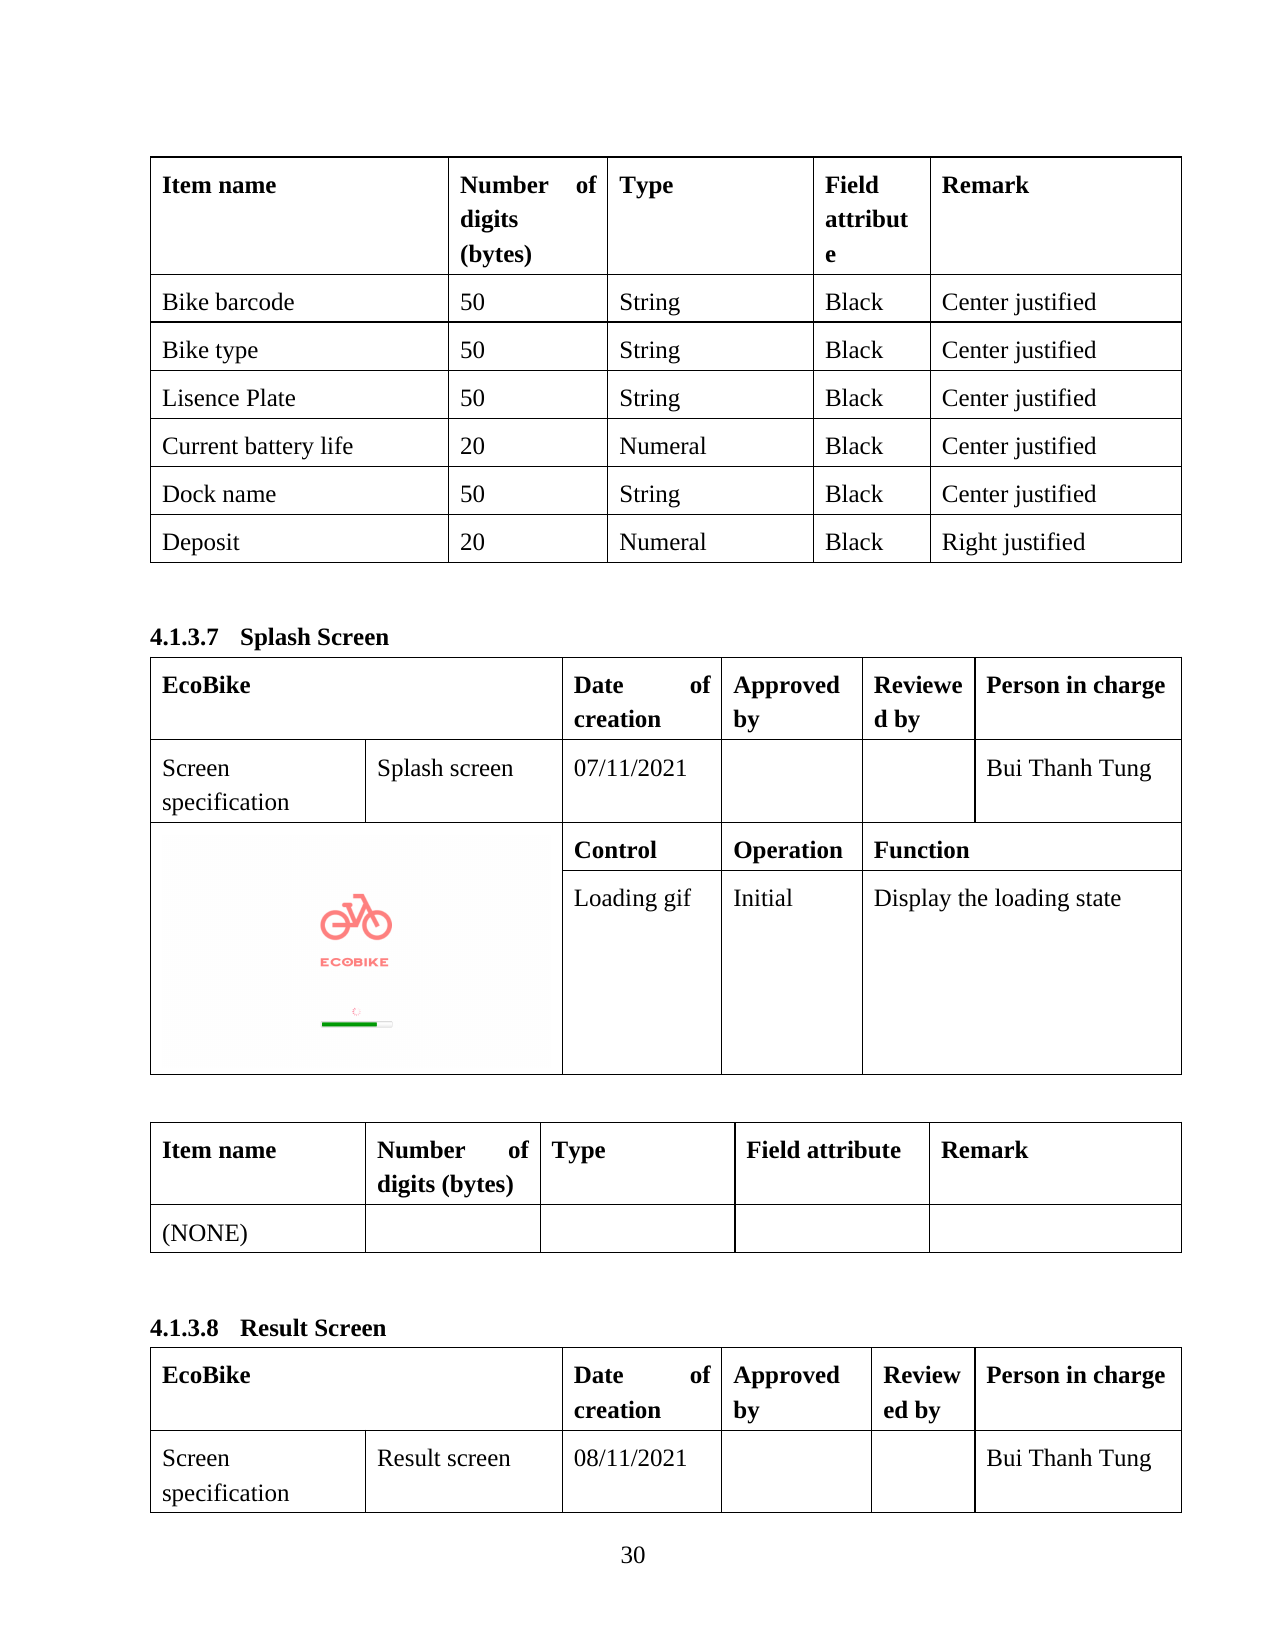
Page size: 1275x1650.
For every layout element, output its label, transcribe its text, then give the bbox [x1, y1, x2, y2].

table_header Approved by [722, 658, 862, 739]
table_cell Bui Thanh Tung [976, 1431, 1181, 1512]
table_cell [366, 1205, 540, 1252]
table_cell [541, 1205, 734, 1252]
table_cell Right justified [931, 515, 1181, 562]
table_cell Screen specification [151, 740, 365, 822]
table_cell Center justified [931, 371, 1181, 417]
table_cell 20 [449, 419, 607, 466]
table_cell 08/11/2021 [563, 1431, 721, 1512]
table_cell Numeral [608, 419, 813, 466]
table_cell Black [814, 323, 930, 369]
table_header Reviewed by [872, 1348, 974, 1429]
table_header EcoBike [151, 658, 562, 739]
table_cell 07/11/2021 [563, 740, 721, 822]
table_cell Deposit [151, 515, 448, 562]
table_cell Black [814, 467, 930, 513]
table_header Person in charge [976, 1348, 1181, 1429]
table_header Reviewed by [863, 658, 974, 739]
table_cell Bike barcode [151, 275, 448, 321]
table_cell Bike type [151, 323, 448, 369]
table_cell [736, 1205, 929, 1252]
table_cell Current battery life [151, 419, 448, 466]
table_header Date of creation [563, 1348, 721, 1429]
subtitle Splash Screen [150, 622, 1116, 651]
table_header Type [541, 1123, 734, 1204]
table_header Type [608, 158, 813, 273]
table_cell (NONE) [151, 1205, 365, 1252]
table_cell Splash screen [366, 740, 562, 822]
table_cell Function [863, 823, 1181, 869]
table_cell Result screen [366, 1431, 562, 1512]
table_header Number of digits (bytes) [366, 1123, 540, 1204]
table_cell 50 [449, 275, 607, 321]
table_cell Black [814, 419, 930, 466]
table_cell Operation [722, 823, 862, 869]
table_cell Display the loading state [863, 871, 1181, 1073]
table_cell Center justified [931, 323, 1181, 369]
table_cell [151, 823, 562, 1073]
table_cell 50 [449, 467, 607, 513]
table_cell [863, 740, 974, 822]
table_header Approved by [722, 1348, 871, 1429]
table_cell [722, 1431, 871, 1512]
table_header Field attribute [736, 1123, 929, 1204]
table_header Remark [931, 158, 1181, 273]
table_cell 50 [449, 371, 607, 417]
table_header Person in charge [976, 658, 1181, 739]
table_header Item name [151, 1123, 365, 1204]
table_cell Control [563, 823, 721, 869]
table_cell Black [814, 275, 930, 321]
table_cell String [608, 275, 813, 321]
table_cell 20 [449, 515, 607, 562]
table_cell Lisence Plate [151, 371, 448, 417]
table_cell [872, 1431, 974, 1512]
table_cell [722, 740, 862, 822]
subtitle Result Screen [150, 1313, 1116, 1341]
table_header Number of digits (bytes) [449, 158, 607, 273]
table_cell Center justified [931, 275, 1181, 321]
table_cell Initial [722, 871, 862, 1073]
table_cell Loading gif [563, 871, 721, 1073]
table_header Field attribute [814, 158, 930, 273]
table_header Date of creation [563, 658, 721, 739]
table_cell Center justified [931, 419, 1181, 466]
table_header EcoBike [151, 1348, 562, 1429]
table_cell Black [814, 515, 930, 562]
table_cell [930, 1205, 1181, 1252]
table_cell Screen specification [151, 1431, 365, 1512]
table_header Remark [930, 1123, 1181, 1204]
table_cell String [608, 323, 813, 369]
picture [161, 835, 552, 1068]
table_cell 50 [449, 323, 607, 369]
table_cell Center justified [931, 467, 1181, 513]
table_cell String [608, 371, 813, 417]
table_cell Numeral [608, 515, 813, 562]
table_cell Dock name [151, 467, 448, 513]
table_cell Black [814, 371, 930, 417]
table_header Item name [151, 158, 448, 273]
table_cell Bui Thanh Tung [976, 740, 1181, 822]
table_cell String [608, 467, 813, 513]
